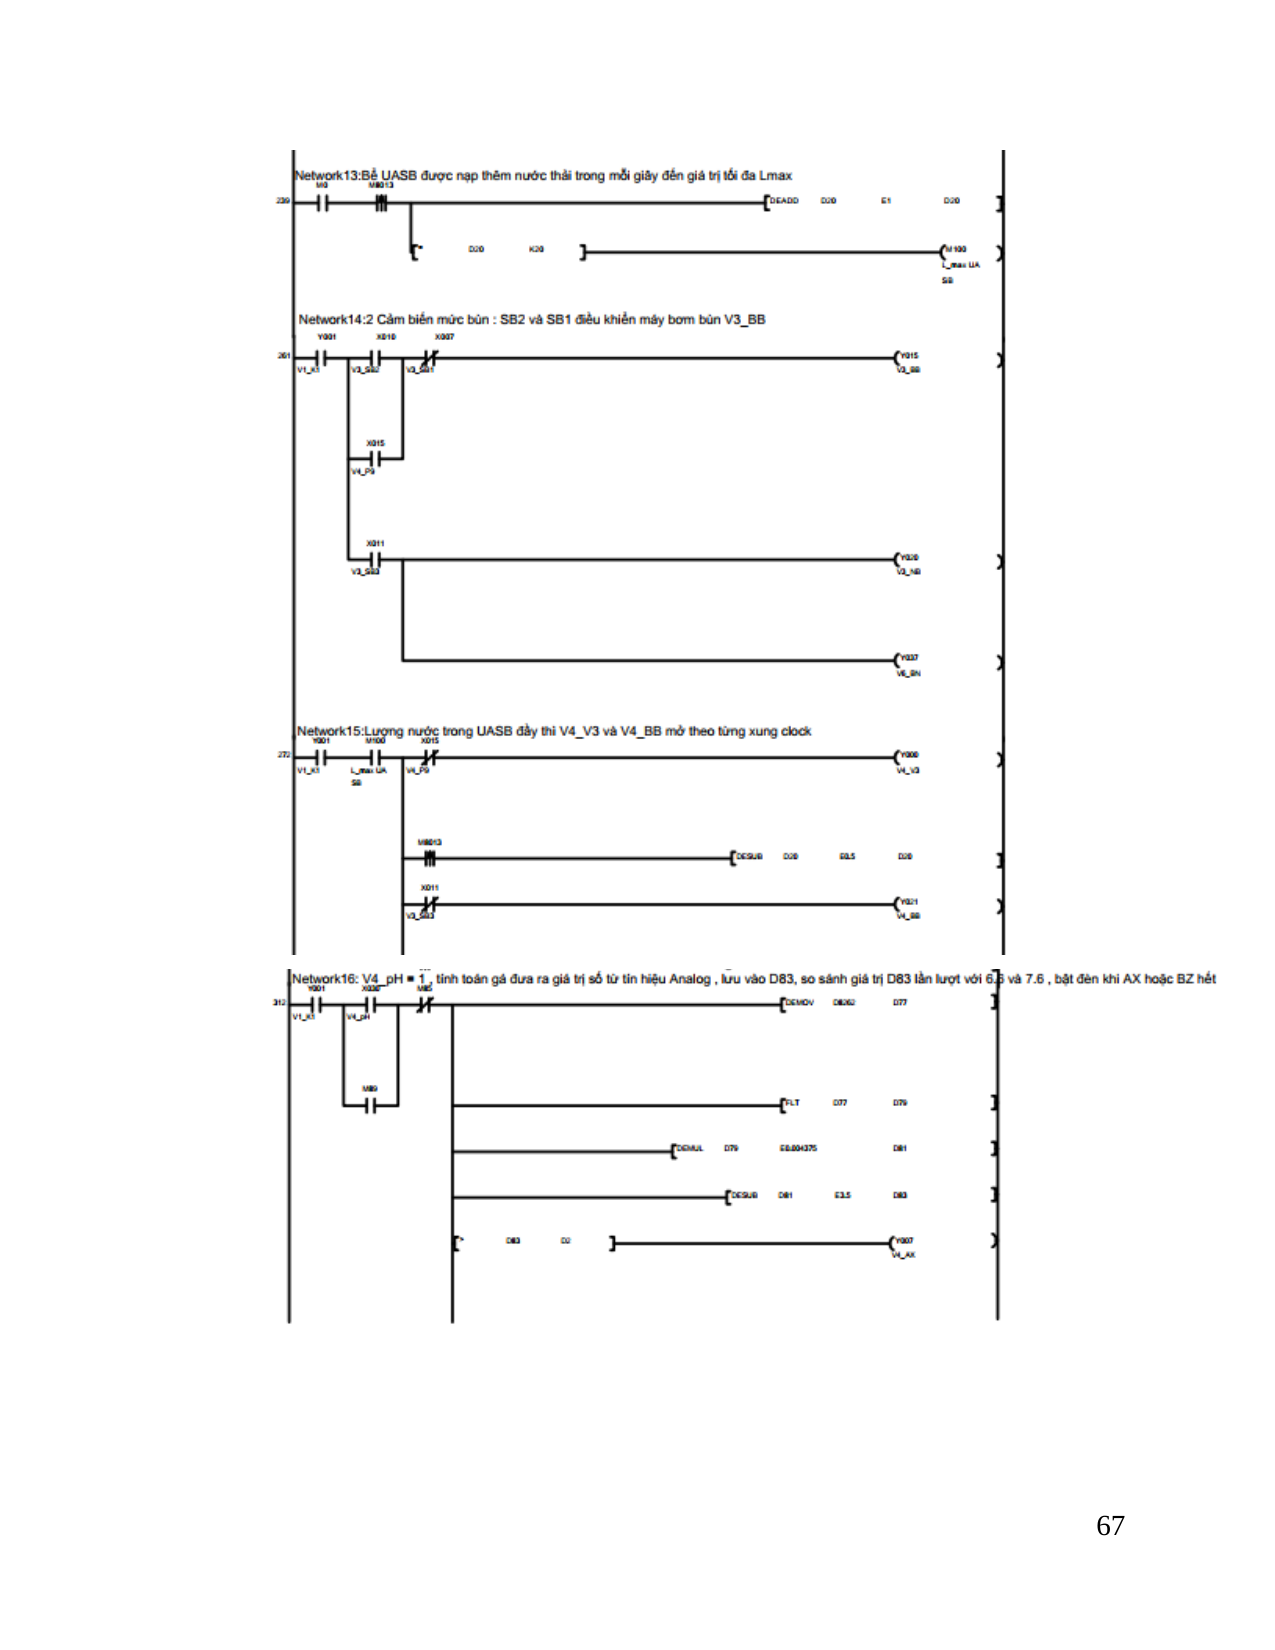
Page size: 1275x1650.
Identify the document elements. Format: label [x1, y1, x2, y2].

picture [262, 969, 1235, 1341]
picture [262, 150, 1032, 955]
